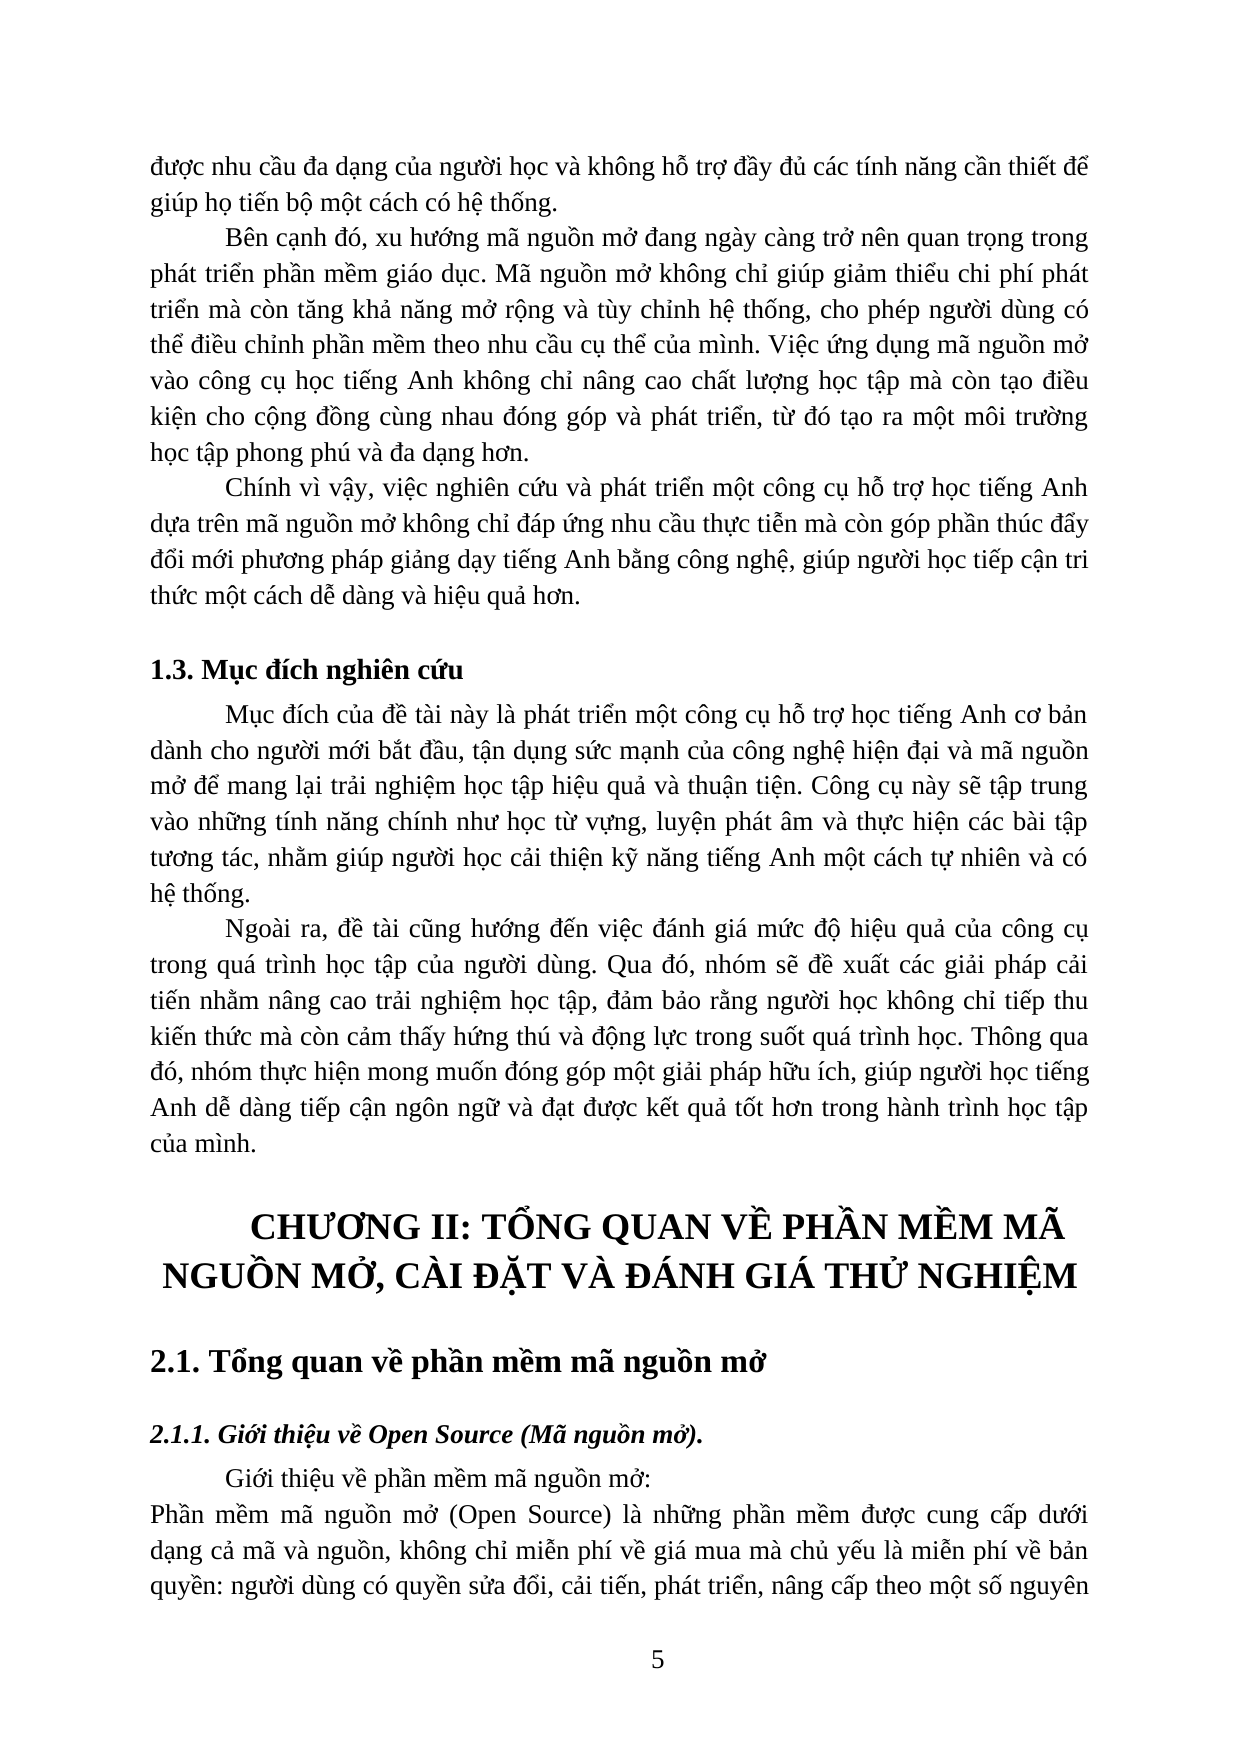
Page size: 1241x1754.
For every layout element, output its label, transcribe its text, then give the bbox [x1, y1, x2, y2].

subtitle 2.1.1. Giới thiệu về Open Source (Mã nguồn mở). [150, 1418, 1090, 1449]
text Bên cạnh đó, xu hướng mã nguồn mở đang ngày càng trở nên quan trọng trong phát triển phần mềm giáo dục. Mã nguồn mở không chỉ giúp giảm thiểu chi phí phát triển mà còn tăng khả năng mở rộng và tùy chỉnh hệ thống, cho phép người dùng có thể điều chỉnh phần mềm theo nhu cầu cụ thể của mình. Việc ứng dụng mã nguồn mở vào công cụ học tiếng Anh không chỉ nâng cao chất lượng học tập mà còn tạo điều kiện cho cộng đồng cùng nhau đóng góp và phát triển, từ đó tạo ra một môi trường học tập phong phú và đa dạng hơn. [150, 221, 1090, 467]
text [150, 1498, 1090, 1601]
text Mục đích của đề tài này là phát triển một công cụ hỗ trợ học tiếng Anh cơ bản dành cho người mới bắt đầu, tận dụng sức mạnh của công nghệ hiện đại và mã nguồn mở để mang lại trải nghiệm học tập hiệu quả và thuận tiện. Công cụ này sẽ tập trung vào những tính năng chính như học từ vựng, luyện phát âm và thực hiện các bài tập tương tác, nhằm giúp người học cải thiện kỹ năng tiếng Anh một cách tự nhiên và có hệ thống. [150, 698, 1090, 908]
text Ngoài ra, đề tài cũng hướng đến việc đánh giá mức độ hiệu quả của công cụ trong quá trình học tập của người dùng. Qua đó, nhóm sẽ đề xuất các giải pháp cải tiến nhằm nâng cao trải nghiệm học tập, đảm bảo rằng người học không chỉ tiếp thu kiến thức mà còn cảm thấy hứng thú và động lực trong suốt quá trình học. Thông qua đó, nhóm thực hiện mong muốn đóng góp một giải pháp hữu ích, giúp người học tiếng Anh dễ dàng tiếp cận ngôn ngữ và đạt được kết quả tốt hơn trong hành trình học tập của mình. [150, 912, 1090, 1158]
subtitle CHƯƠNG II: TỔNG QUAN VỀ PHẦN MỀM MÃ NGUỒN MỞ, CÀI ĐẶT VÀ ĐÁNH GIÁ THỬ NGHIỆM [150, 1204, 1090, 1297]
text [150, 150, 1090, 217]
subtitle 1.3. Mục đích nghiên cứu [150, 652, 1090, 686]
subtitle 2.1. Tổng quan về phần mềm mã nguồn mở [150, 1341, 1090, 1379]
text Chính vì vậy, việc nghiên cứu và phát triển một công cụ hỗ trợ học tiếng Anh dựa trên mã nguồn mở không chỉ đáp ứng nhu cầu thực tiễn mà còn góp phần thúc đẩy đổi mới phương pháp giảng dạy tiếng Anh bằng công nghệ, giúp người học tiếp cận tri thức một cách dễ dàng và hiệu quả hơn. [150, 472, 1090, 610]
text Giới thiệu về phần mềm mã nguồn mở: [150, 1462, 1090, 1493]
